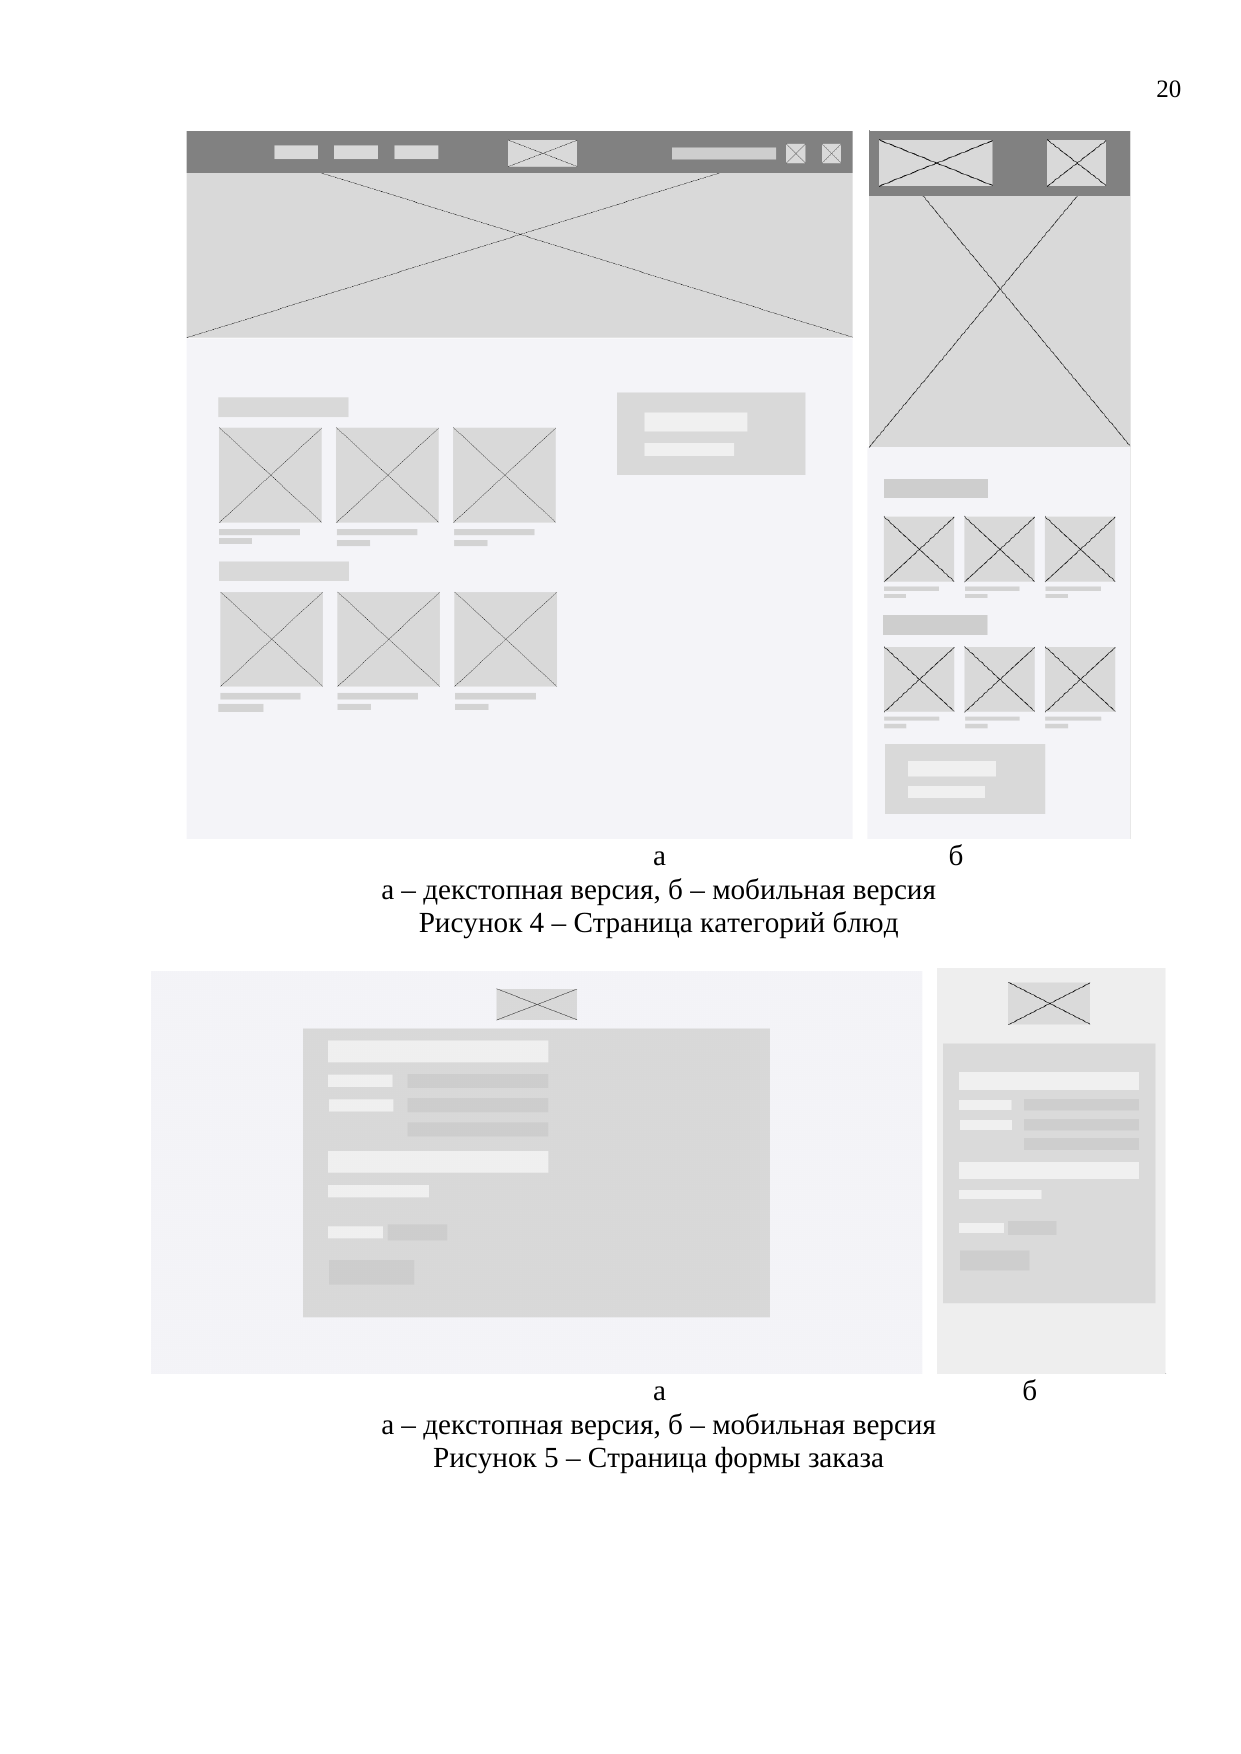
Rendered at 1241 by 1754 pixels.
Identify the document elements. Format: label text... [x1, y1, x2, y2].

text Рисунок 5 – Страница формы заказа [136, 1441, 1181, 1474]
text а – декстопная версия, б – мобильная версия [136, 872, 1181, 905]
picture [151, 971, 923, 1374]
picture [937, 968, 1167, 1374]
text а – декстопная версия, б – мобильная версия [136, 1407, 1181, 1441]
text а б [579, 1373, 1181, 1407]
picture [186, 131, 853, 839]
picture [867, 130, 1131, 839]
text Рисунок 4 – Страница категорий блюд [136, 905, 1181, 939]
text а б [579, 838, 1181, 872]
